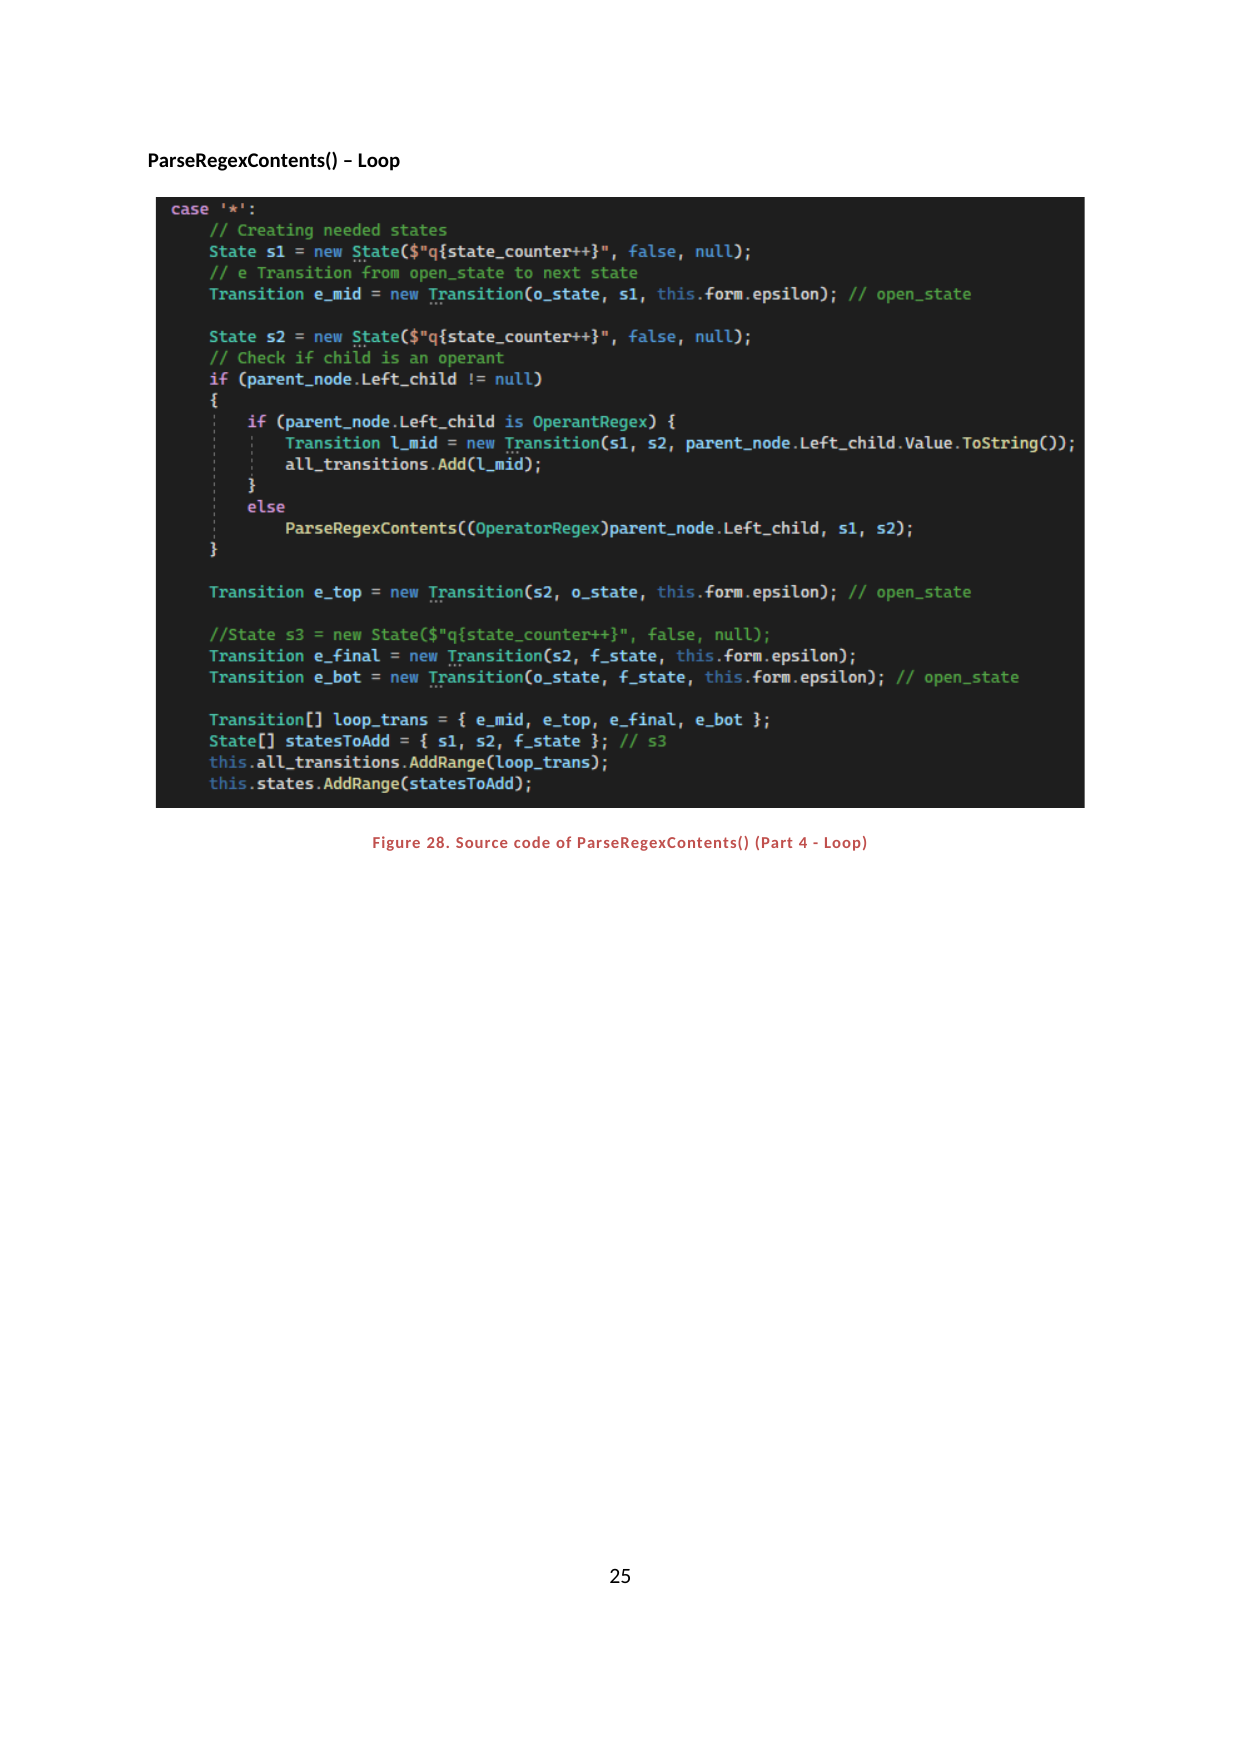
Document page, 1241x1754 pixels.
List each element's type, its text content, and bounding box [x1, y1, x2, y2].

text ParseRegexContents() – Loop [148, 148, 1093, 173]
text Figure 28. Source code of ParseRegexContents() (Part 4 - Loop) [148, 832, 1093, 852]
picture [155, 197, 1085, 808]
